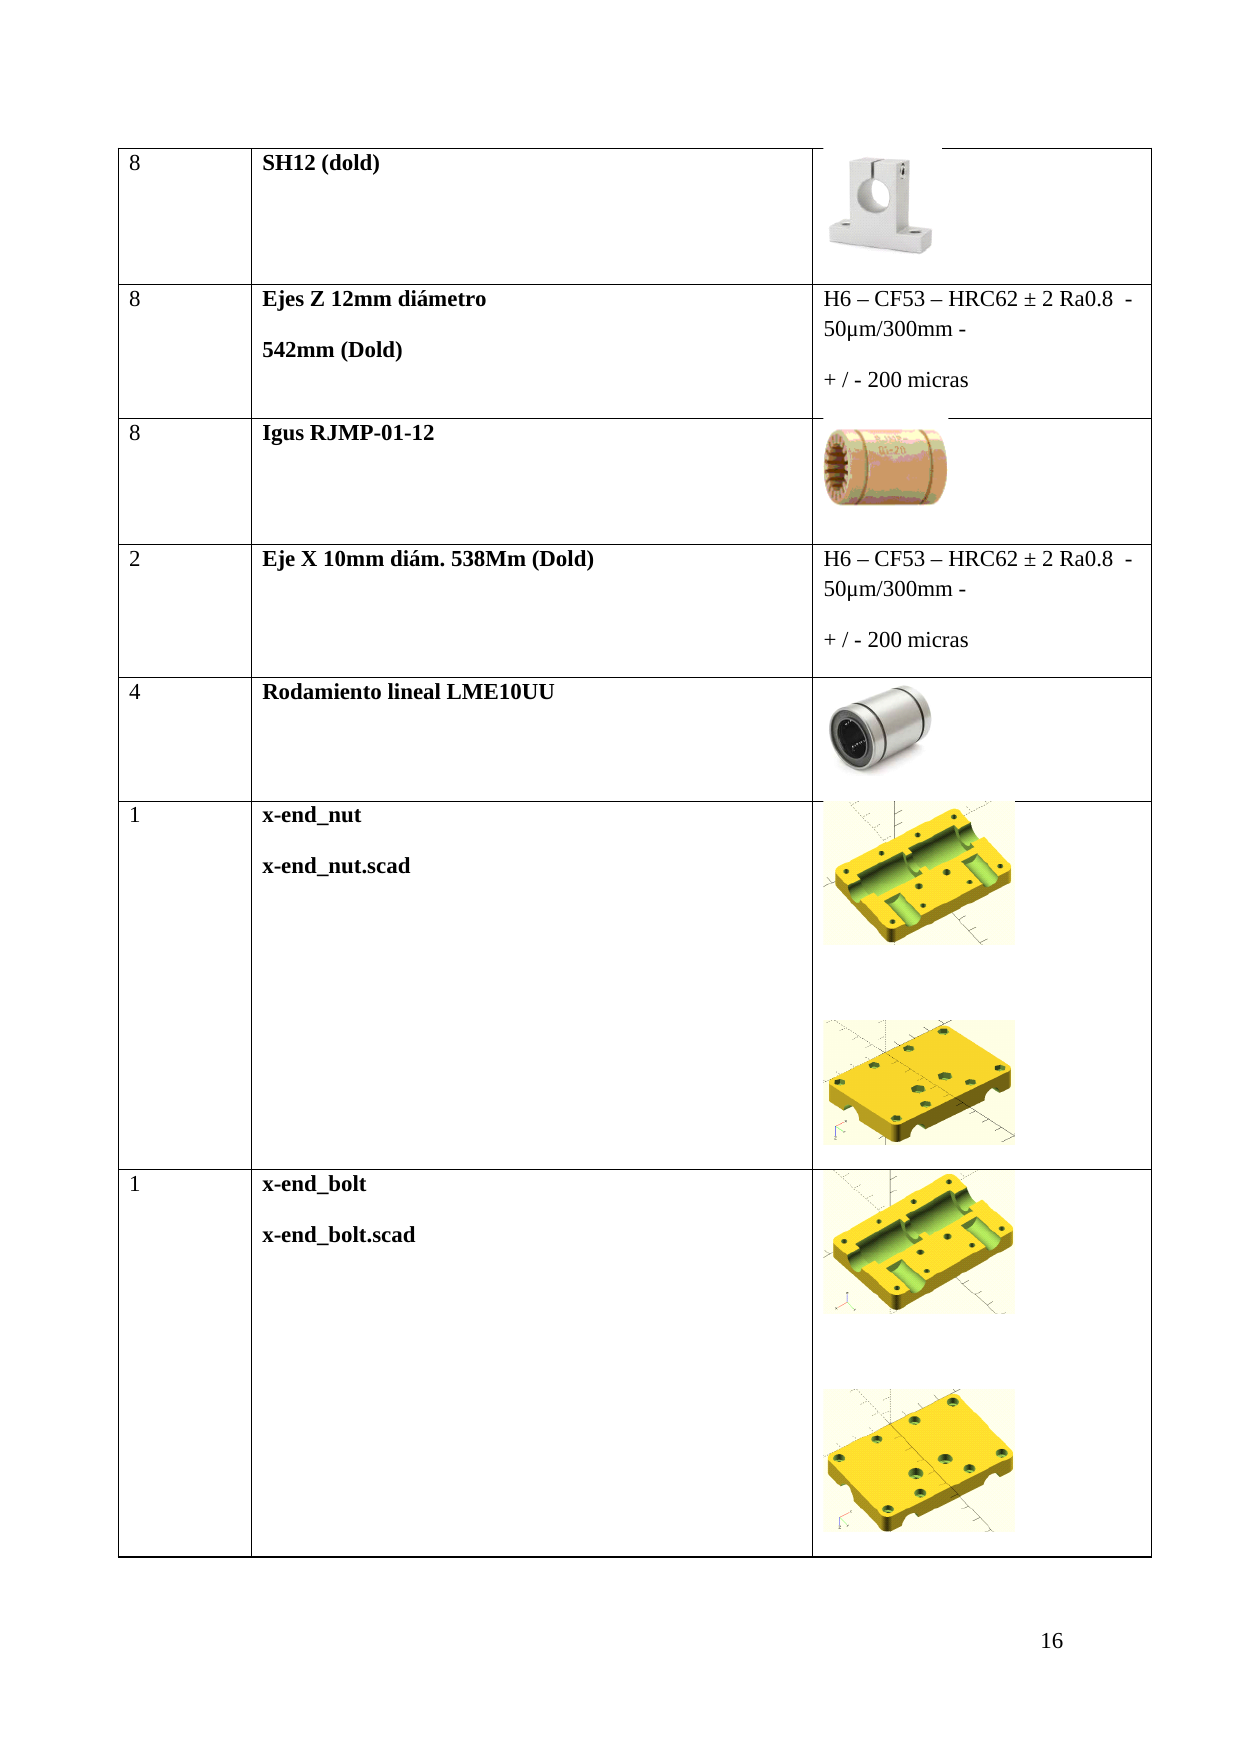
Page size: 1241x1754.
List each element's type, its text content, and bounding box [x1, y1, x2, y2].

table_cell H6 – CF53 – HRC62 ± 2 Ra0.8 - 50μm/300mm - + / - 200 micras [813, 545, 1151, 677]
table_cell H6 – CF53 – HRC62 ± 2 Ra0.8 - 50μm/300mm - + / - 200 micras [813, 285, 1151, 417]
table_cell Rodamiento lineal LME10UU [252, 678, 812, 801]
table_cell [813, 802, 1151, 1169]
table_cell x-end_nut x-end_nut.scad [252, 802, 812, 1169]
table_cell Igus RJMP-01-12 [252, 419, 812, 544]
picture [823, 1020, 1015, 1145]
table_cell 2 [119, 545, 251, 677]
table_cell Ejes Z 12mm diámetro 542mm (Dold) [252, 285, 812, 417]
table_cell 1 [119, 1170, 251, 1556]
table_cell 4 [119, 678, 251, 801]
picture [823, 418, 949, 519]
table_cell x-end_bolt x-end_bolt.scad [252, 1170, 812, 1556]
picture [823, 1170, 1015, 1314]
picture [823, 148, 942, 260]
table_cell 8 [119, 149, 251, 284]
table_cell [813, 149, 1151, 284]
picture [823, 1389, 1015, 1532]
table_cell [813, 1170, 1151, 1556]
table_cell SH12 (dold) [252, 149, 812, 284]
table_cell 1 [119, 802, 251, 1169]
table_cell 8 [119, 419, 251, 544]
picture [823, 678, 937, 776]
table_cell [813, 419, 1151, 544]
table_cell 8 [119, 285, 251, 417]
picture [823, 801, 1015, 945]
table_cell Eje X 10mm diám. 538Mm (Dold) [252, 545, 812, 677]
table_cell [813, 678, 1151, 801]
